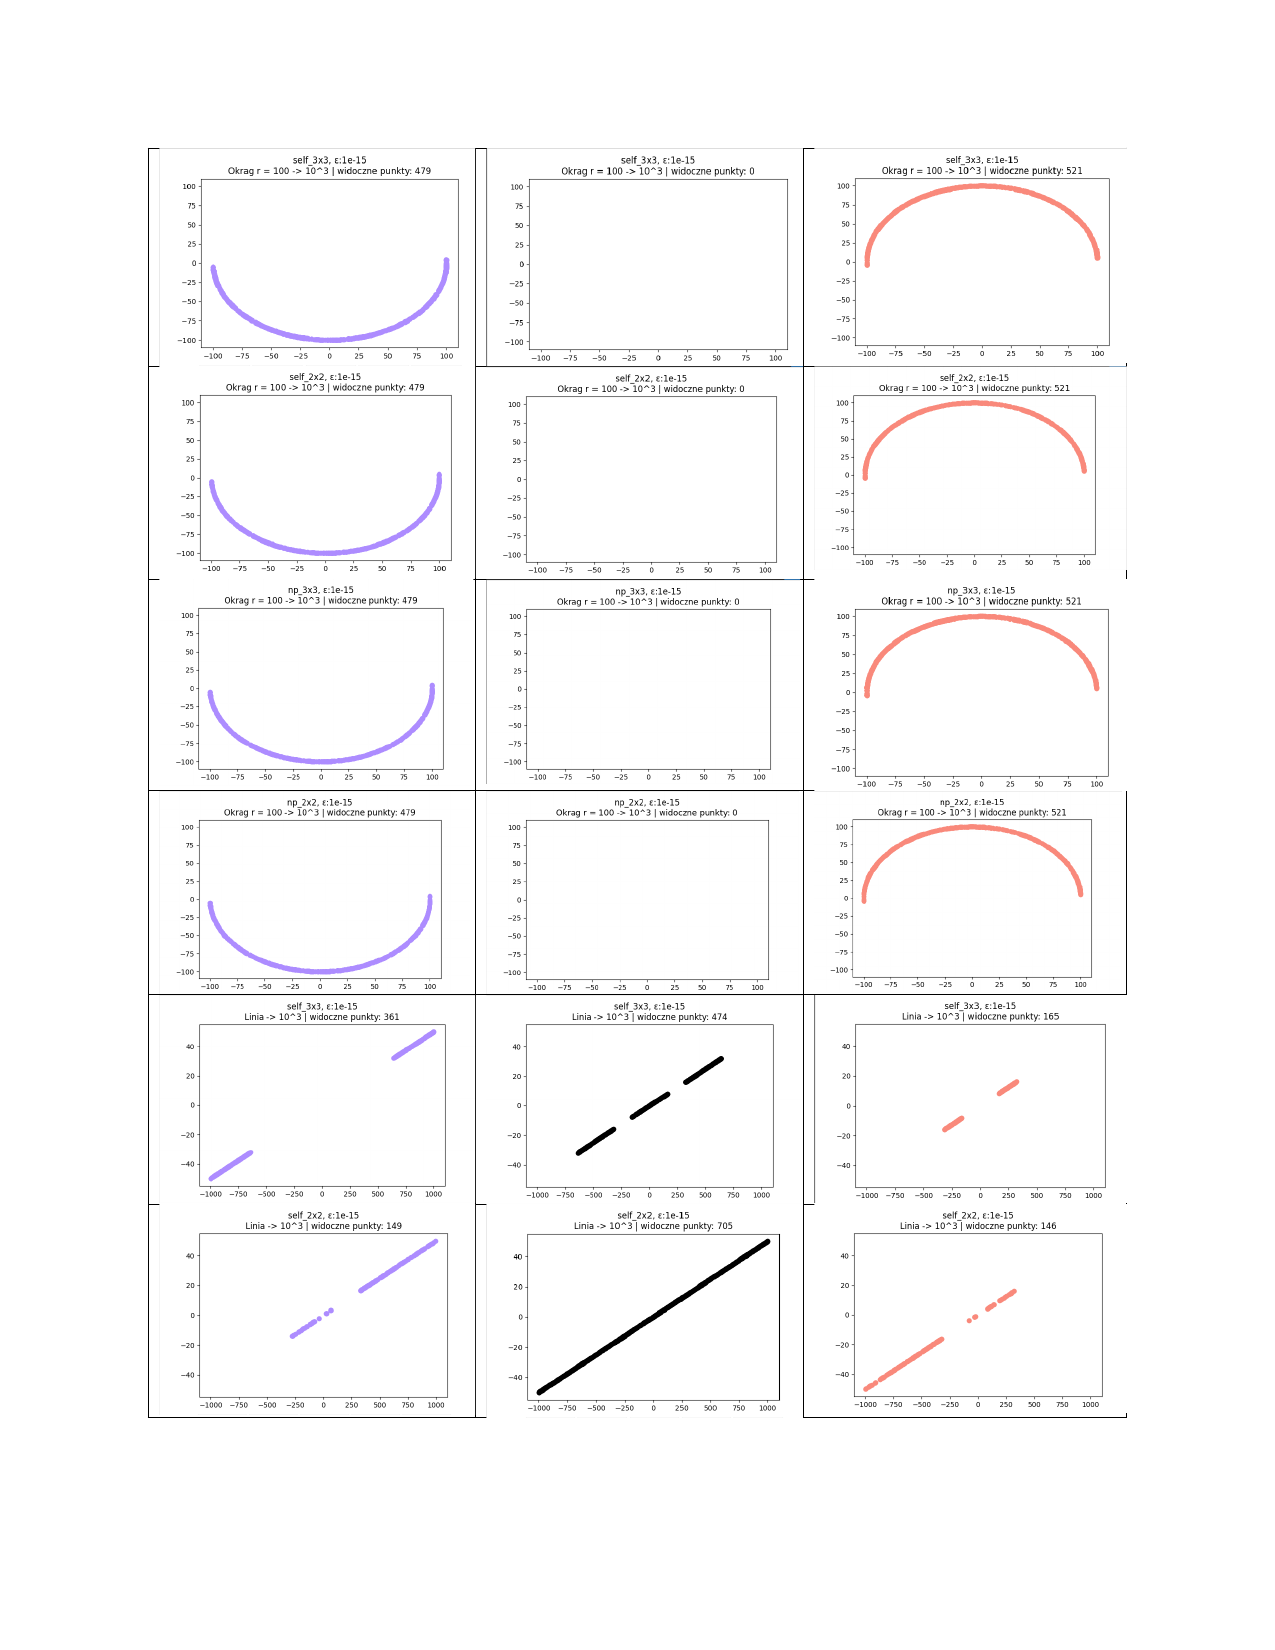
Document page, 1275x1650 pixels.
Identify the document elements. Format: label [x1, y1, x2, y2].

table_cell [149, 1205, 475, 1417]
picture [159, 995, 476, 1203]
table_cell [799, 791, 803, 994]
table_cell [149, 367, 159, 578]
picture [486, 995, 803, 1418]
picture [159, 791, 471, 994]
picture [814, 366, 1127, 570]
picture [159, 148, 476, 578]
table_cell [804, 1205, 1126, 1417]
table_cell [149, 791, 159, 994]
table_cell [471, 791, 475, 994]
picture [159, 1204, 476, 1415]
table_cell [149, 995, 475, 1204]
picture [814, 148, 1127, 363]
table_cell [476, 149, 486, 366]
table_cell [804, 995, 1126, 1204]
table_cell [804, 367, 1126, 578]
table_cell [476, 1205, 486, 1417]
picture [486, 148, 803, 784]
picture [159, 579, 474, 786]
table_cell [476, 580, 803, 790]
table_cell [476, 791, 486, 994]
table_cell [804, 149, 1126, 366]
table_cell [804, 791, 1126, 994]
table_cell [476, 995, 486, 1204]
picture [814, 1204, 1127, 1413]
table_cell [804, 580, 814, 790]
picture [486, 791, 799, 994]
table_cell [149, 149, 159, 366]
table_cell [149, 580, 475, 790]
picture [814, 579, 1127, 993]
picture [814, 995, 1127, 1203]
table_cell [476, 367, 486, 578]
